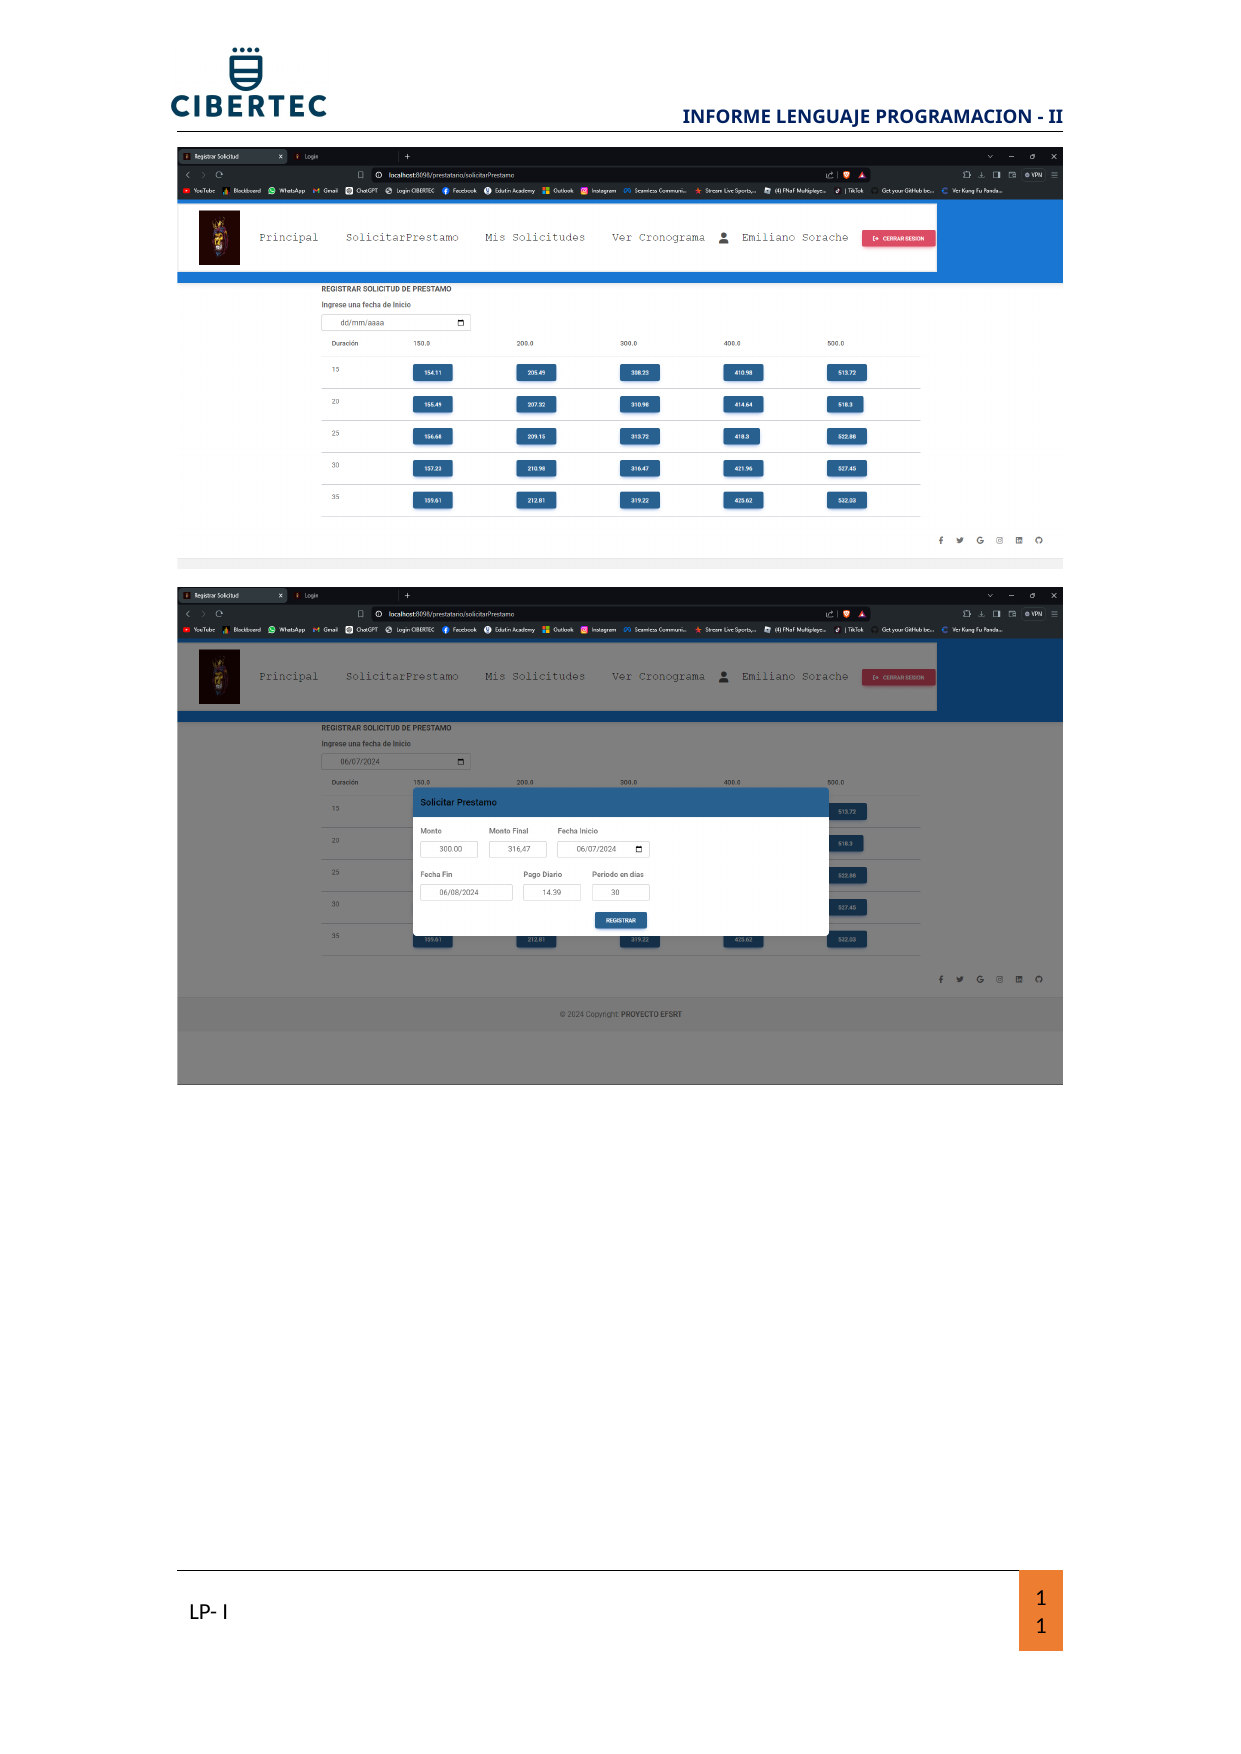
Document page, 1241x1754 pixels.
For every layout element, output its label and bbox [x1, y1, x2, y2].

picture [177, 147, 1063, 569]
picture [177, 587, 1063, 1085]
picture [171, 45, 329, 120]
